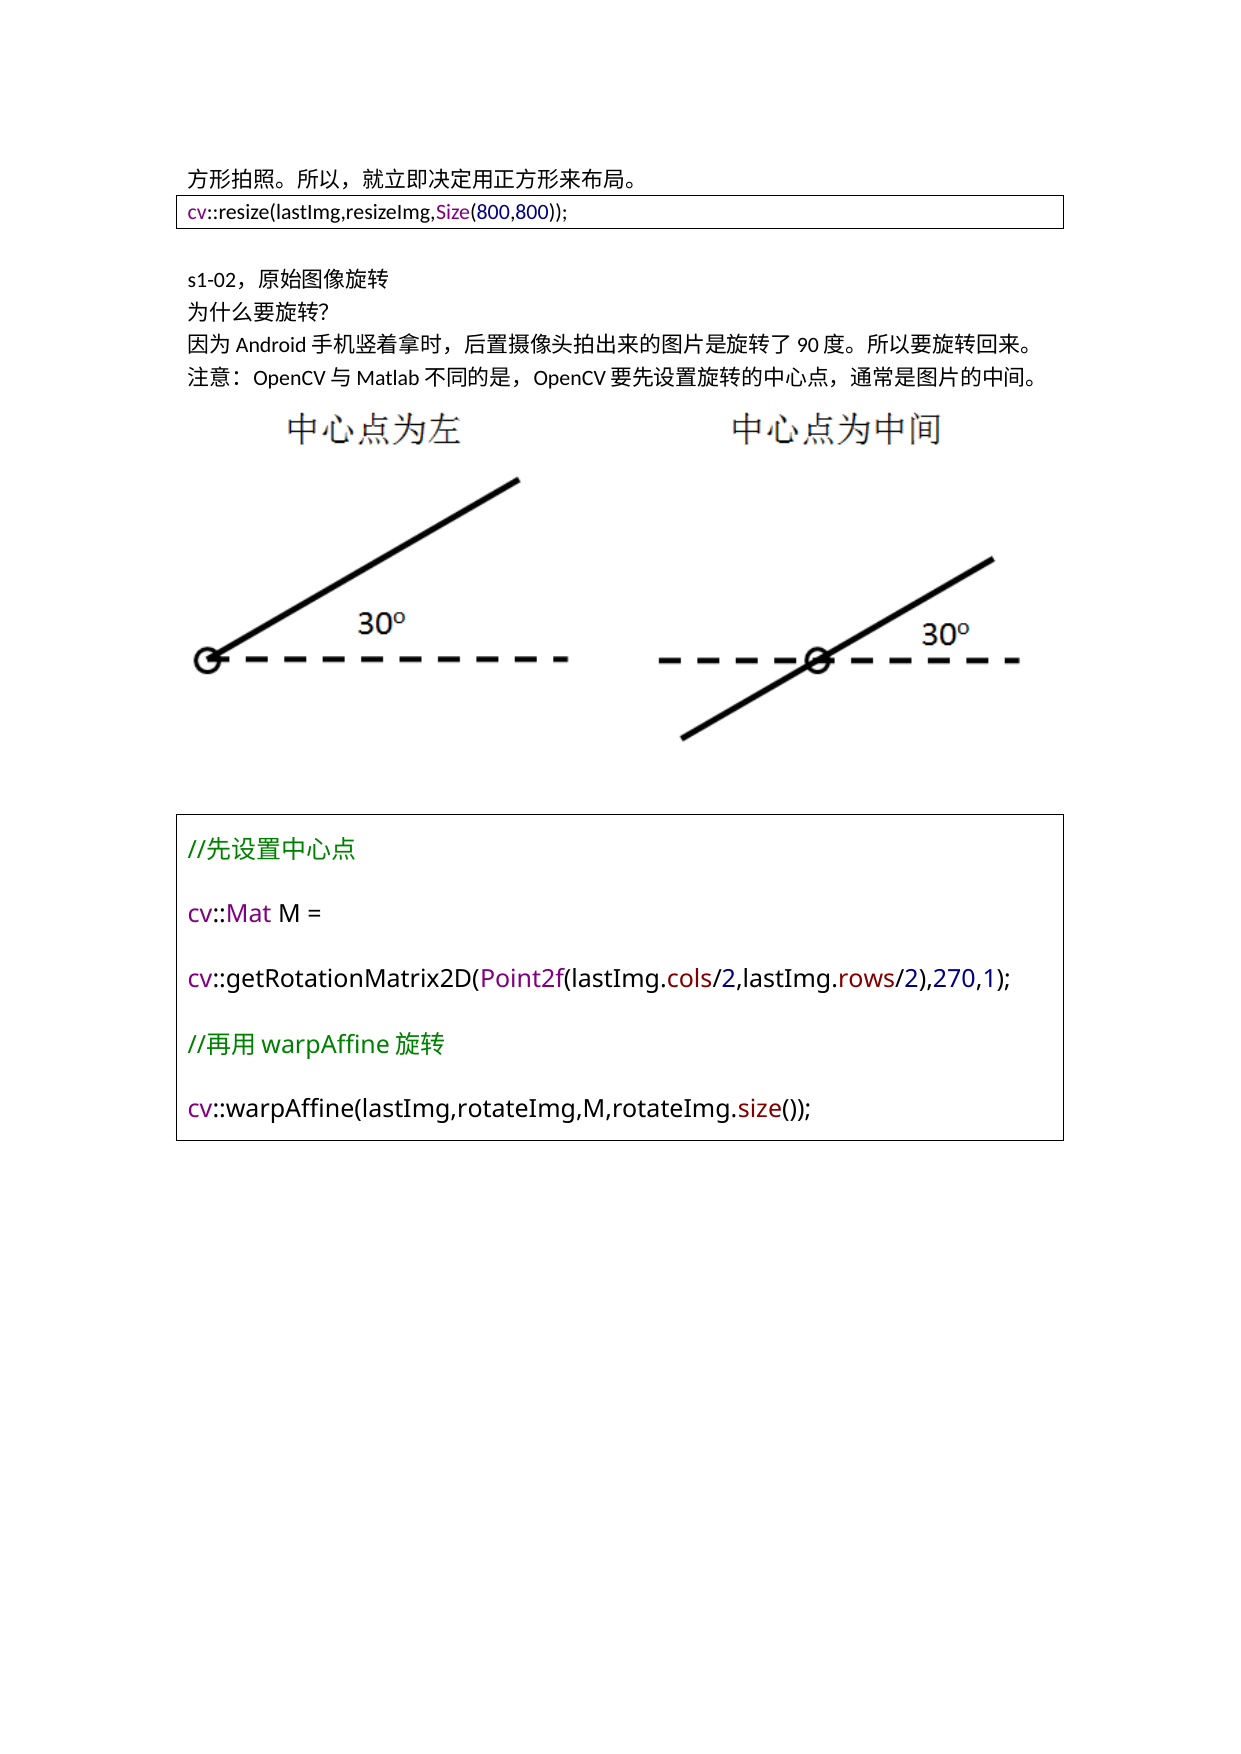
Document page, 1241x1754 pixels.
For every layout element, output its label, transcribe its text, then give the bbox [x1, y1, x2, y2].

table_header cv::resize(lastImg,resizeImg,Size(800,800)); [177, 196, 1063, 228]
table_header //先设置中心点 cv::Mat M = cv::getRotationMatrix2D(Point2f(lastImg.cols/2,lastImg.rows/2),270,1); //再用warpAffine旋转 cv::warpAffine(lastImg,rotateImg,M,rotateImg.size()); [177, 815, 1063, 1140]
picture [187, 391, 1053, 787]
text 注意：OpenCV与Matlab不同的是，OpenCV要先设置旋转的中心点，通常是图片的中间。 [187, 359, 1053, 391]
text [187, 162, 1053, 194]
text 为什么要旋转？ [187, 294, 1053, 327]
text 因为Android手机竖着拿时，后置摄像头拍出来的图片是旋转了90度。所以要旋转回来。 [187, 327, 1053, 359]
text s1-02，原始图像旋转 [187, 262, 1053, 294]
